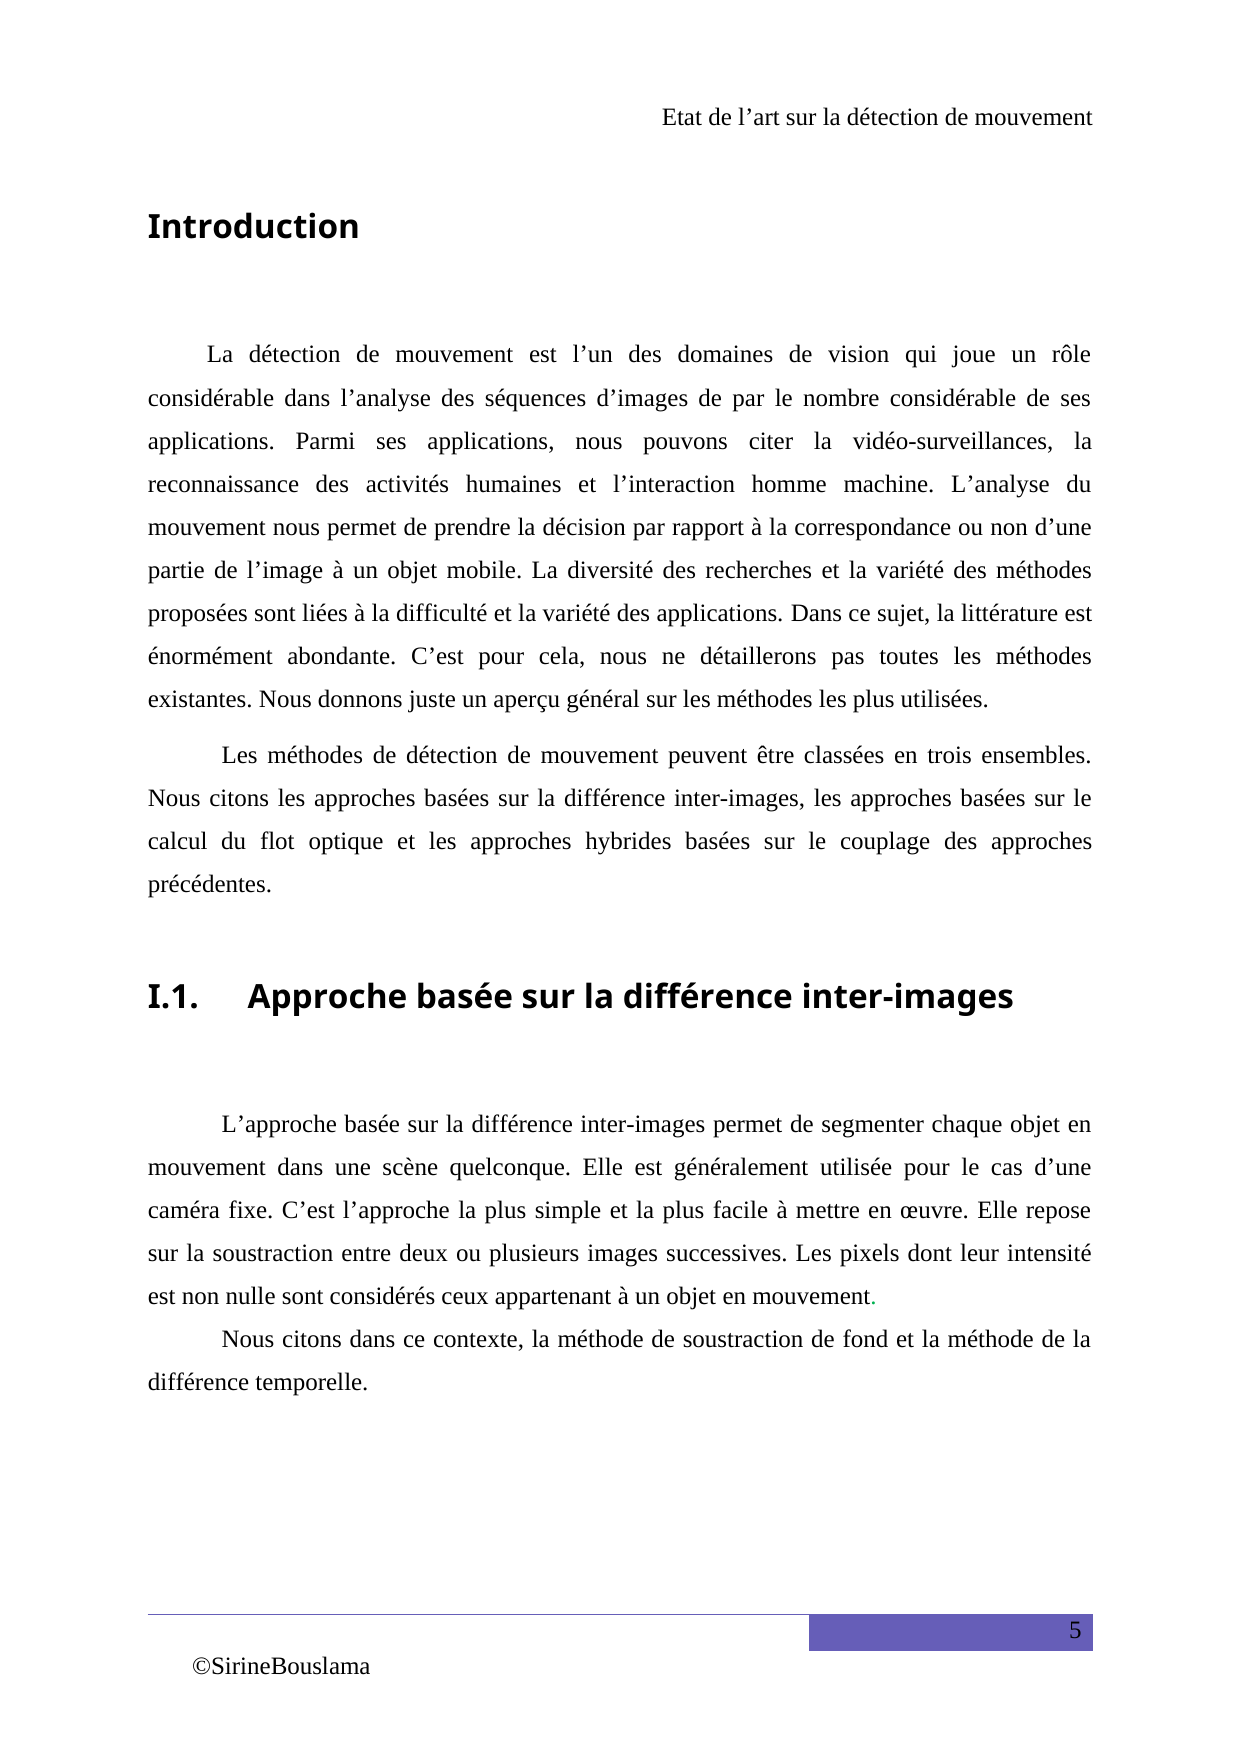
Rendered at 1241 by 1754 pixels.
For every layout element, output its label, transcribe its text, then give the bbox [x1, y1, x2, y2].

subtitle Approche basée sur la différence inter-images [148, 972, 1093, 1018]
text Les méthodes de détection de mouvement peuvent être classées en trois ensembles. Nous citons les approches basées sur la différence inter-images, les approches basées sur le calcul du flot optique et les approches hybrides basées sur le couplage des approches précédentes. [148, 740, 1093, 898]
subtitle Introduction [148, 203, 1093, 249]
list L’approche basée sur la différence inter-images permet de segmenter chaque objet en mouvement dans une scène quelconque. Elle est généralement utilisée pour le cas d’une caméra fixe. C’est l’approche la plus simple et la plus facile à mettre en œuvre. Elle repose sur la soustraction entre deux ou plusieurs images successives. Les pixels dont leur intensité est non nulle sont considérés ceux appartenant à un objet en mouvement. [148, 1109, 1093, 1310]
list Nous citons dans ce contexte, la méthode de soustraction de fond et la méthode de la différence temporelle. [148, 1324, 1093, 1396]
text La détection de mouvement est l’un des domaines de vision qui joue un rôle considérable dans l’analyse des séquences d’images de par le nombre considérable de ses applications. Parmi ses applications, nous pouvons citer la vidéo-surveillances, la reconnaissance des activités humaines et l’interaction homme machine. L’analyse du mouvement nous permet de prendre la décision par rapport à la correspondance ou non d’une partie de l’image à un objet mobile. La diversité des recherches et la variété des méthodes proposées sont liées à la difficulté et la variété des applications. Dans ce sujet, la littérature est énormément abondante. C’est pour cela, nous ne détaillerons pas toutes les méthodes existantes. Nous donnons juste un aperçu général sur les méthodes les plus utilisées. [148, 339, 1093, 713]
